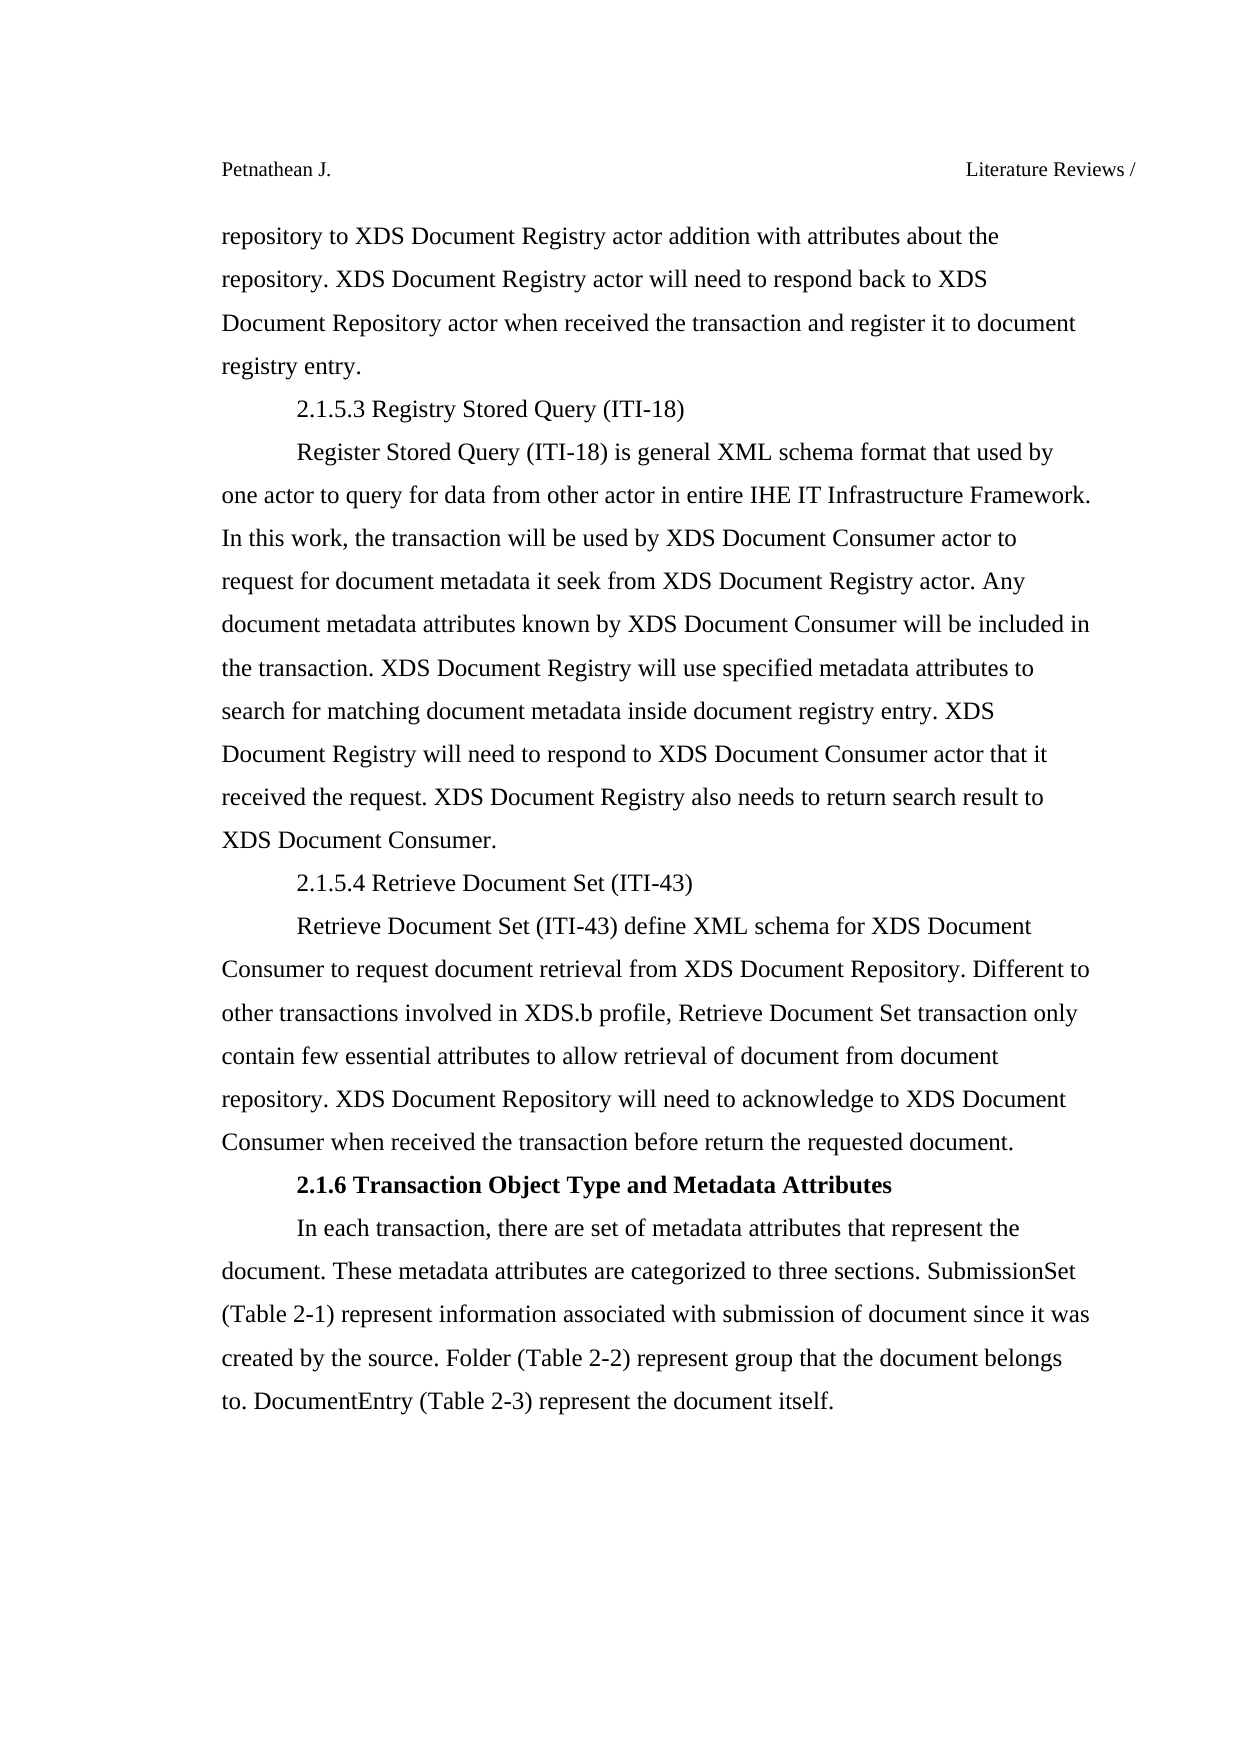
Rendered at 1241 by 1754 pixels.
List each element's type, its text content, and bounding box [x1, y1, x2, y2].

list In each transaction, there are set of metadata attributes that represent the document. These metadata attributes are categorized to three sections. SubmissionSet (Table 2-1) represent information associated with submission of document since it was created by the source. Folder (Table 2-2) represent group that the document belongs to. DocumentEntry (Table 2-3) represent the document itself. [221, 1213, 1092, 1414]
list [221, 221, 1092, 379]
list 2.1.5.4 Retrieve Document Set (ITI-43) [221, 868, 1092, 897]
list 2.1.5.3 Registry Stored Query (ITI-18) [296, 394, 1092, 423]
list Register Stored Query (ITI-18) is general XML schema format that used by one actor to query for data from other actor in entire IHE IT Infrastructure Framework. In this work, the transaction will be used by XDS Document Consumer actor to request for document metadata it seek from XDS Document Registry actor. Any document metadata attributes known by XDS Document Consumer will be included in the transaction. XDS Document Registry will use specified metadata attributes to search for matching document metadata inside document registry entry. XDS Document Registry will need to respond to XDS Document Consumer actor that it received the request. XDS Document Registry also needs to return search result to XDS Document Consumer. [221, 437, 1092, 854]
list 2.1.6 Transaction Object Type and Metadata Attributes [221, 1170, 1092, 1199]
list Retrieve Document Set (ITI-43) define XML schema for XDS Document Consumer to request document retrieval from XDS Document Repository. Different to other transactions involved in XDS.b profile, Retrieve Document Set transaction only contain few essential attributes to allow retrieval of document from document repository. XDS Document Repository will need to acknowledge to XDS Document Consumer when received the transaction before return the requested document. [221, 911, 1092, 1156]
